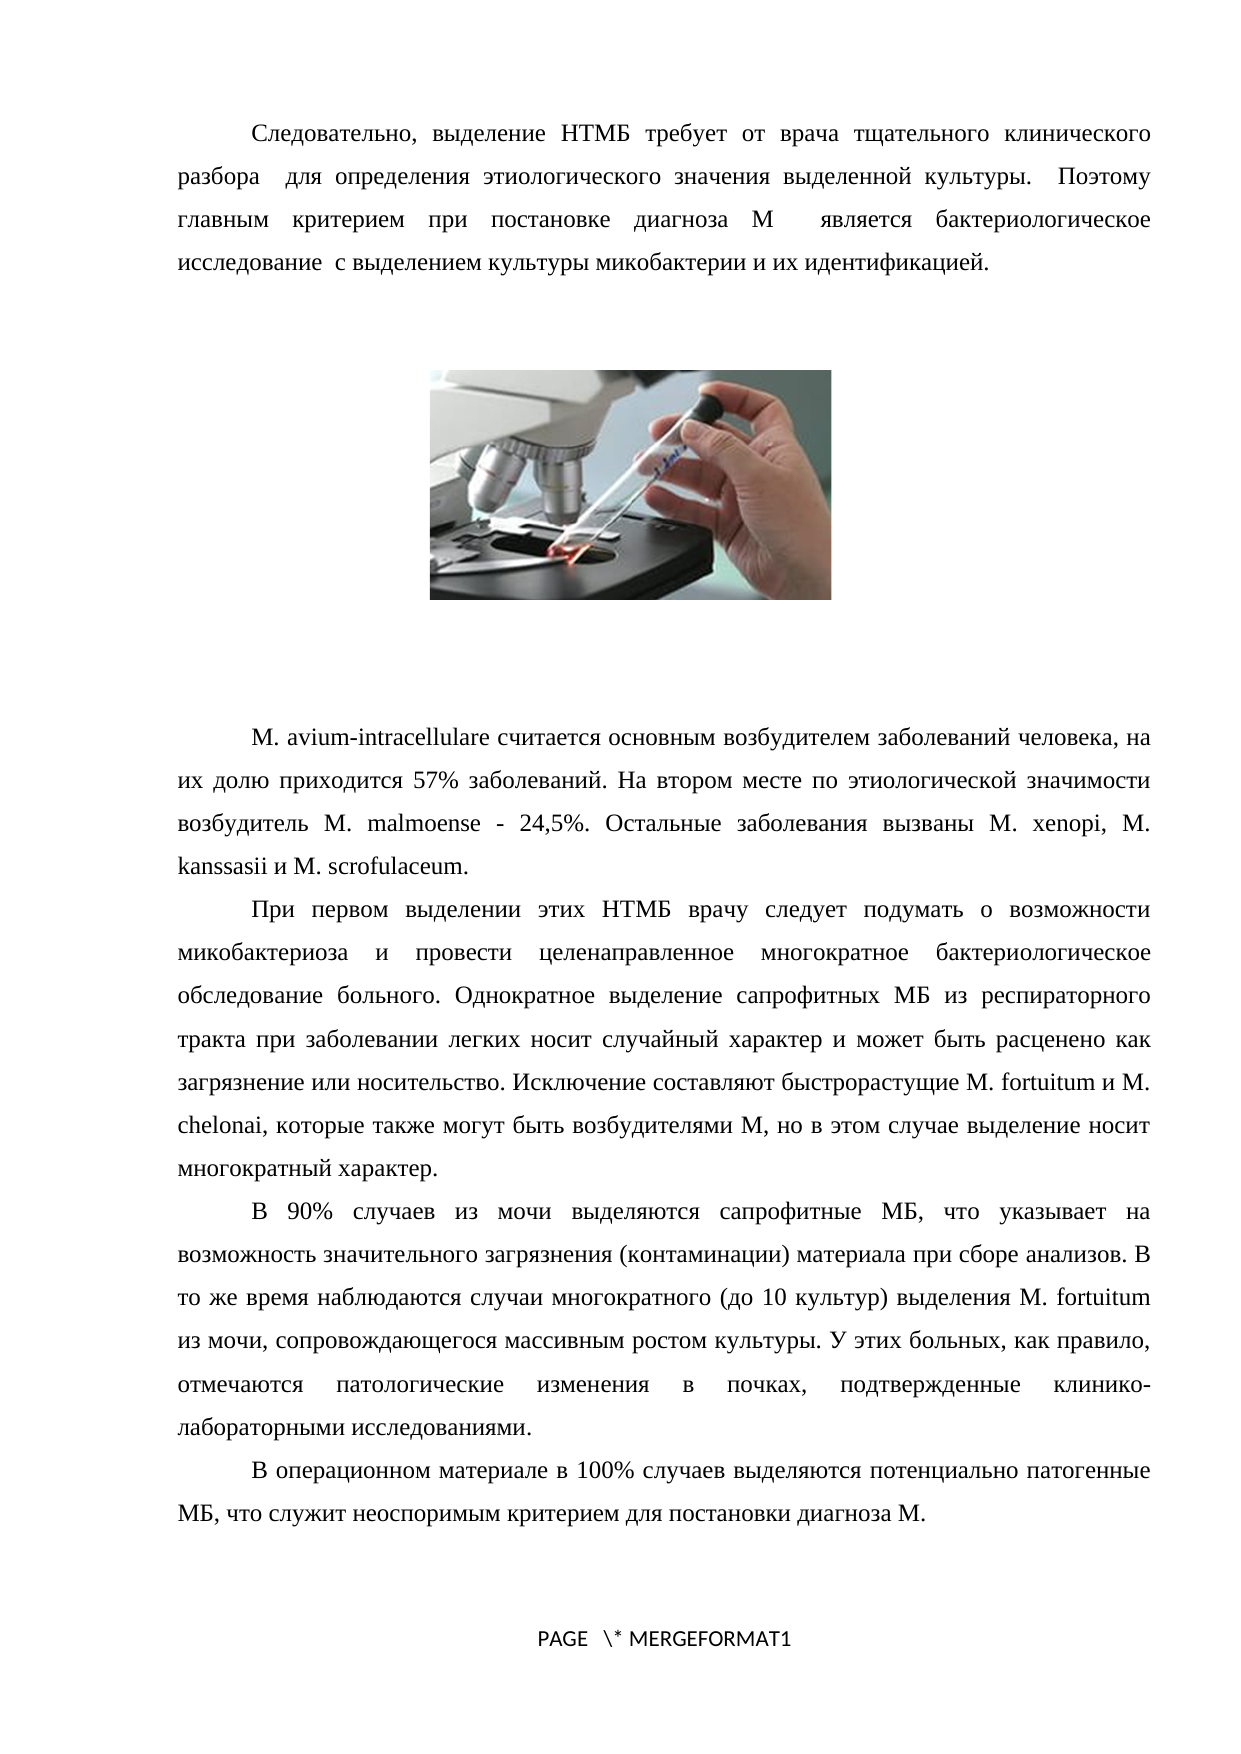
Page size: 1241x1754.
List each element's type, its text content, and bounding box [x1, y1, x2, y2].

text Следовательно, выделение НТМБ требует от врача тщательного клинического разбора для определения этиологического значения выделенной культуры. Поэтому главным критерием при постановке диагноза М является бактериологическое исследование с выделением культуры микобактерии и их идентификацией. [177, 118, 1152, 276]
text В 90% случаев из мочи выделяются сапрофитные МБ, что указывает на возможность значительного загрязнения (контаминации) материала при сборе анализов. В то же время наблюдаются случаи многократного (до 10 культур) выделения M. fortuitum из мочи, сопровождающегося массивным ростом культуры. У этих больных, как правило, отмечаются патологические изменения в почках, подтвержденные клинико-лабораторными исследованиями. [177, 1196, 1152, 1441]
text M. avium-intracellulare считается основным возбудителем заболеваний человека, на их долю приходится 57% заболеваний. На втором месте по этиологической значимости возбудитель M. malmoense - 24,5%. Остальные заболевания вызваны M. xenopi, M. kanssasii и M. scrofulaceum. [177, 722, 1152, 880]
text При первом выделении этих НТМБ врачу следует подумать о возможности микобактериоза и провести целенаправленное многократное бактериологическое обследование больного. Однократное выделение сапрофитных МБ из респираторного тракта при заболевании легких носит случайный характер и может быть расценено как загрязнение или носительство. Исключение составляют быстрорастущие M. fortuitum и M. chelonai, которые также могут быть возбудителями М, но в этом случае выделение носит многократный характер. [177, 894, 1152, 1182]
text В операционном материале в 100% случаев выделяются потенциально патогенные МБ, что служит неоспоримым критерием для постановки диагноза М. [177, 1455, 1152, 1527]
picture [428, 370, 831, 598]
